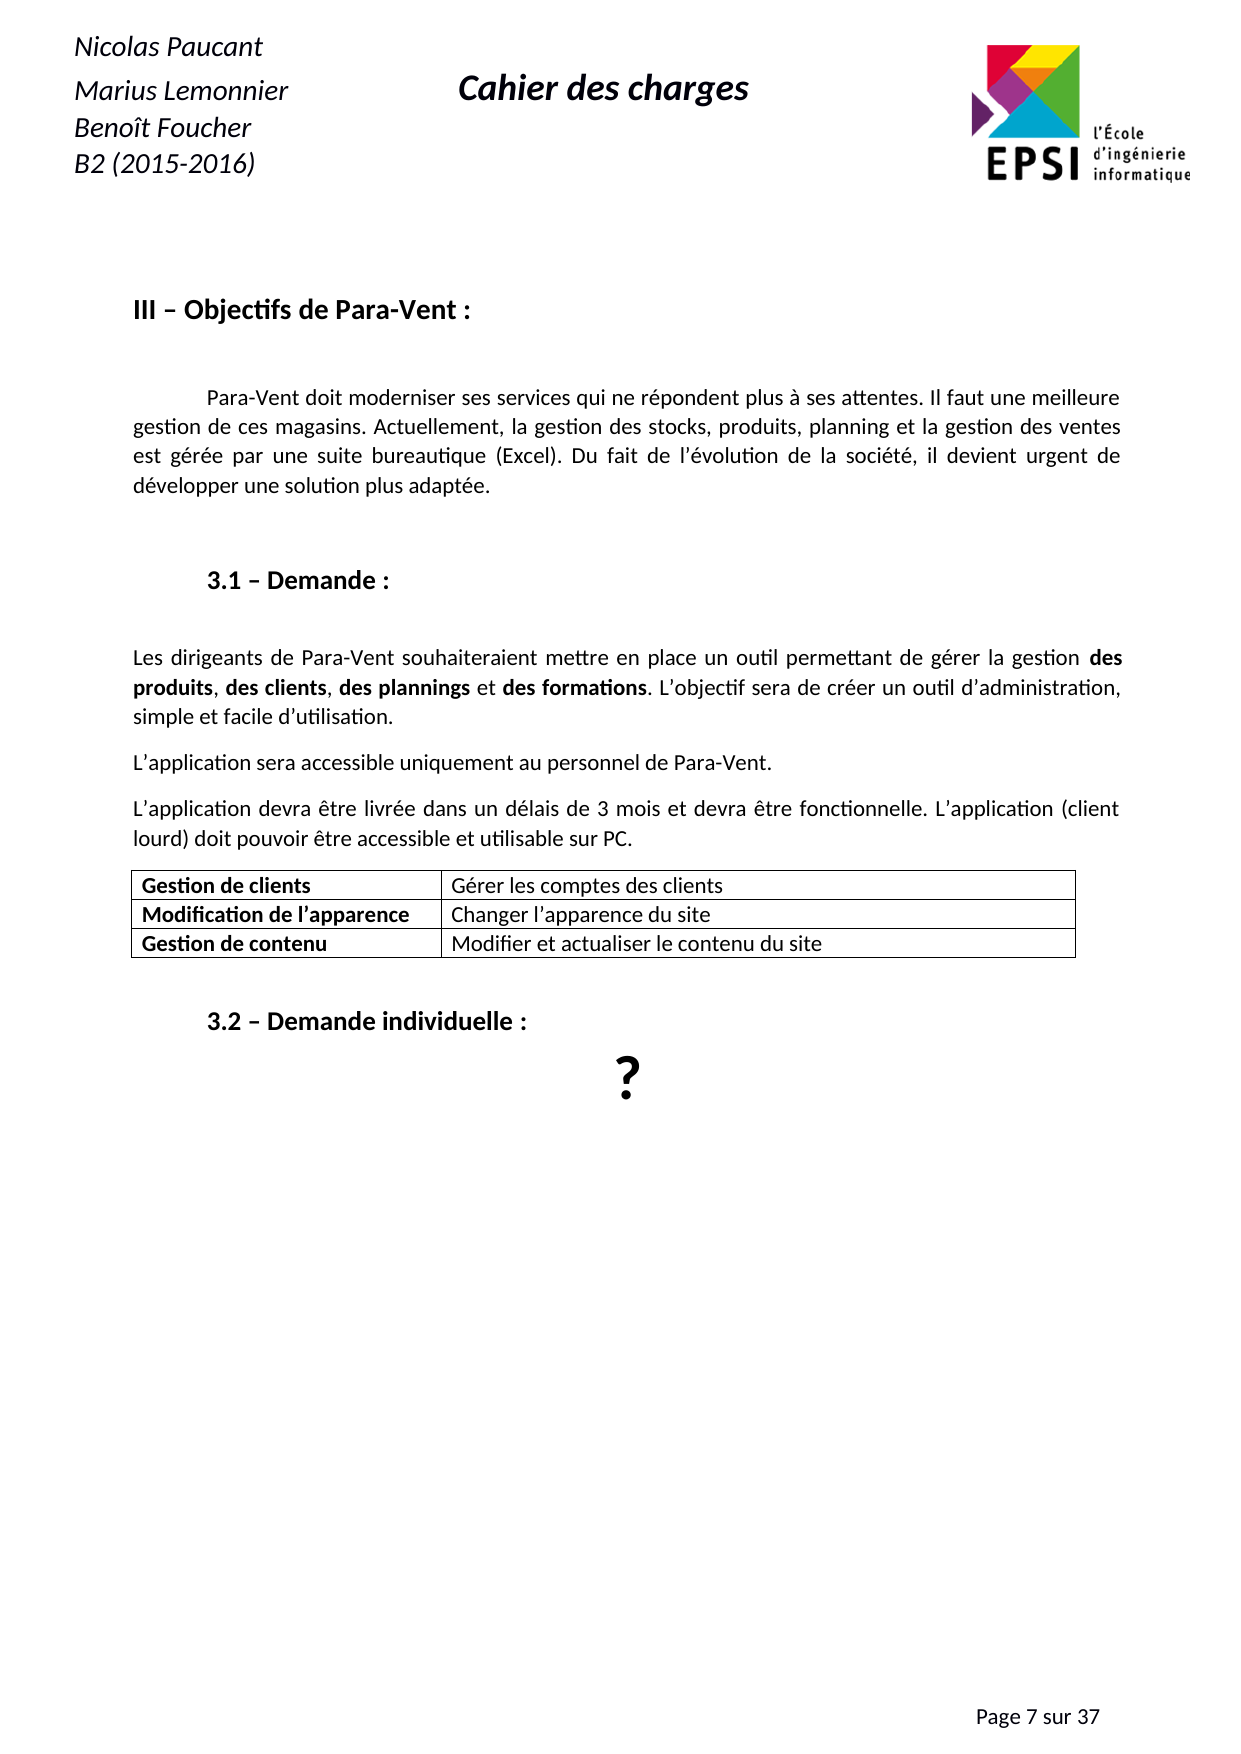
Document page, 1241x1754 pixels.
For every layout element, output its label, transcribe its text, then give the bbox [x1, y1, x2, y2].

subtitle 3.2 – Demande individuelle : [133, 1004, 1122, 1037]
text Para-Vent doit moderniser ses services qui ne répondent plus à ses attentes. Il faut une meilleure gestion de ces magasins. Actuellement, la gestion des stocks, produits, planning et la gestion des ventes est gérée par une suite bureautique (Excel). Du fait de l’évolution de la société, il devient urgent de développer une solution plus adaptée. [133, 383, 1122, 499]
text L’application sera accessible uniquement au personnel de Para-Vent. [133, 748, 1122, 776]
subtitle III – Objectifs de Para-Vent : [133, 291, 1122, 327]
subtitle 3.1 – Demande : [133, 563, 1122, 596]
text Les dirigeants de Para-Vent souhaiteraient mettre en place un outil permettant de gérer la gestion des produits, des clients, des plannings et des formations. L’objectif sera de créer un outil d’administration, simple et facile d’utilisation. [133, 643, 1122, 730]
table_cell Modification de l’apparence [132, 900, 441, 928]
table_cell Gestion de contenu [132, 929, 441, 957]
table_header Gestion de clients [132, 871, 441, 899]
text ? [133, 1038, 1122, 1115]
picture [971, 45, 1190, 183]
text L’application devra être livrée dans un délais de 3 mois et devra être fonctionnelle. L’application (client lourd) doit pouvoir être accessible et utilisable sur PC. [133, 794, 1122, 852]
table_header Gérer les comptes des clients [442, 871, 1075, 899]
table_cell Changer l’apparence du site [442, 900, 1075, 928]
table_cell Modifier et actualiser le contenu du site [442, 929, 1075, 957]
